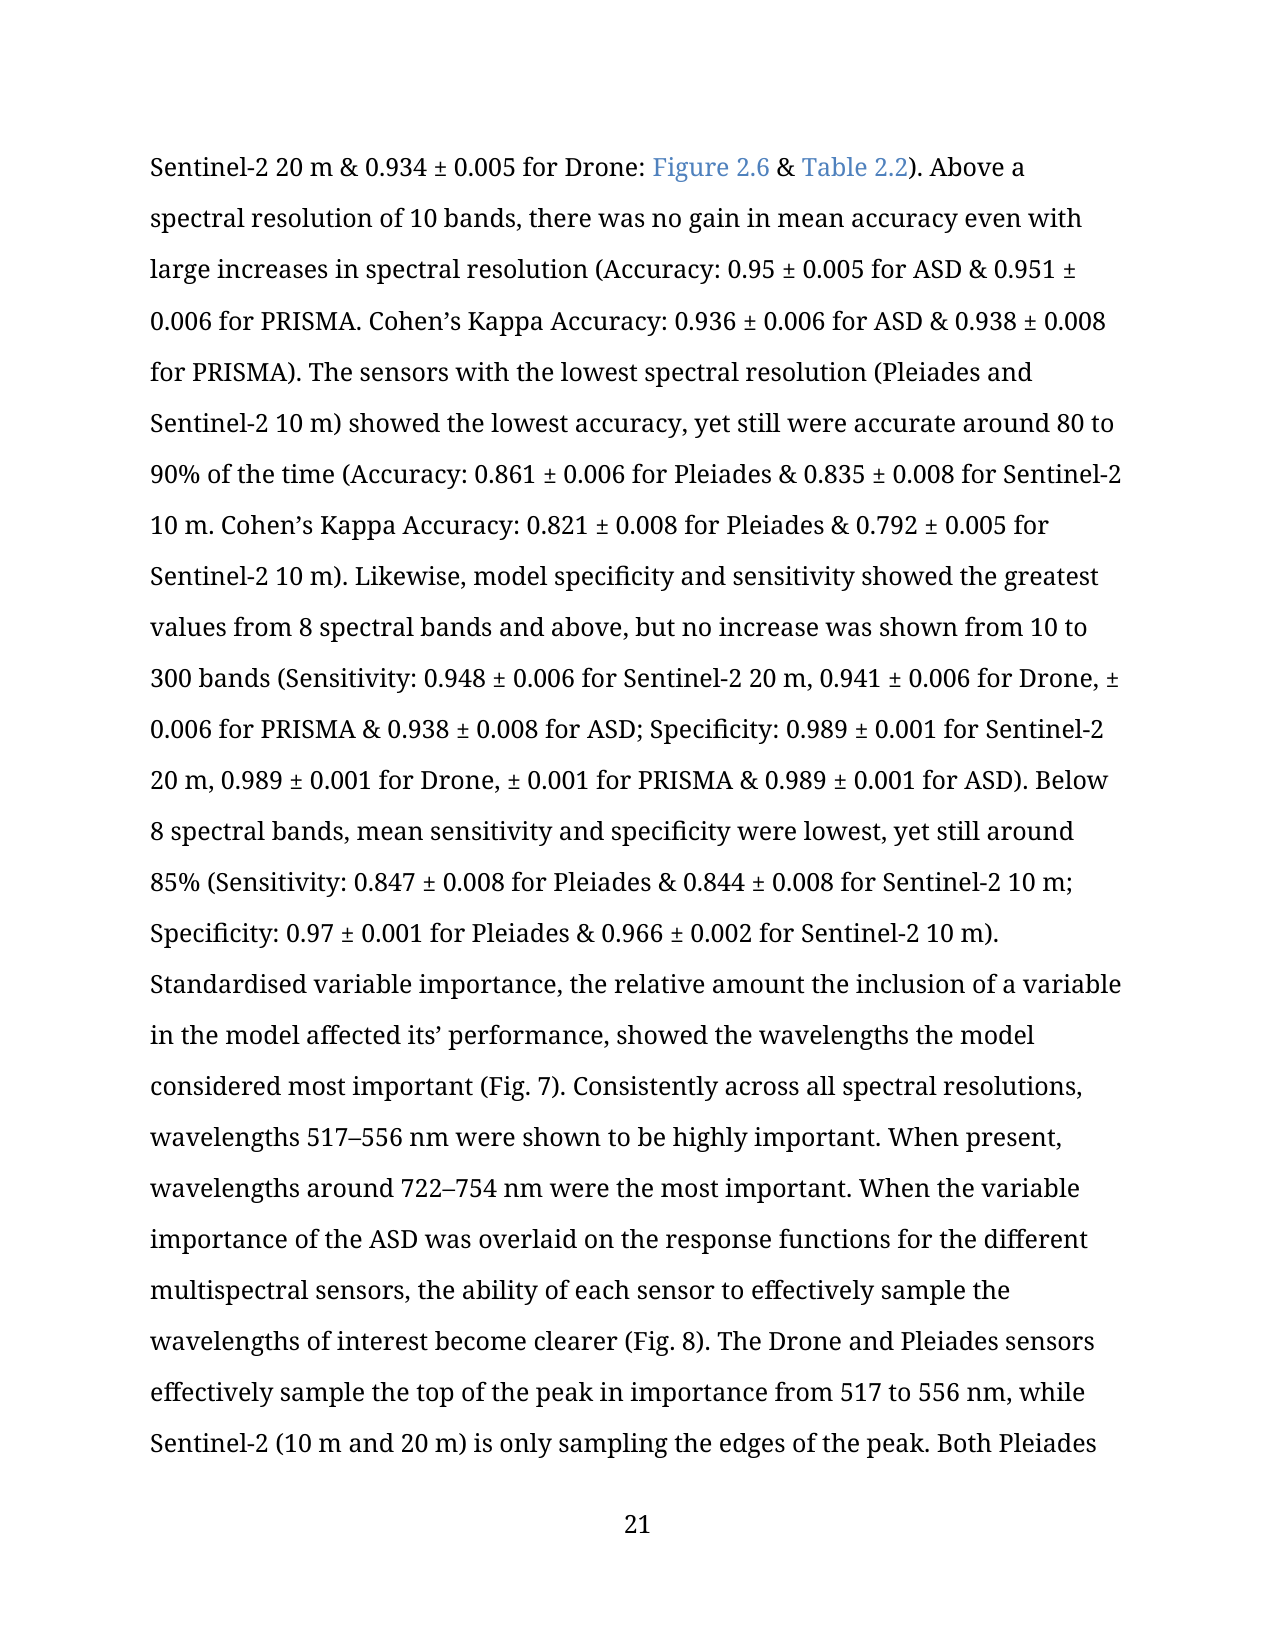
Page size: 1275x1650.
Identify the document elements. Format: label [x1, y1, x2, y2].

text [150, 150, 1125, 1460]
